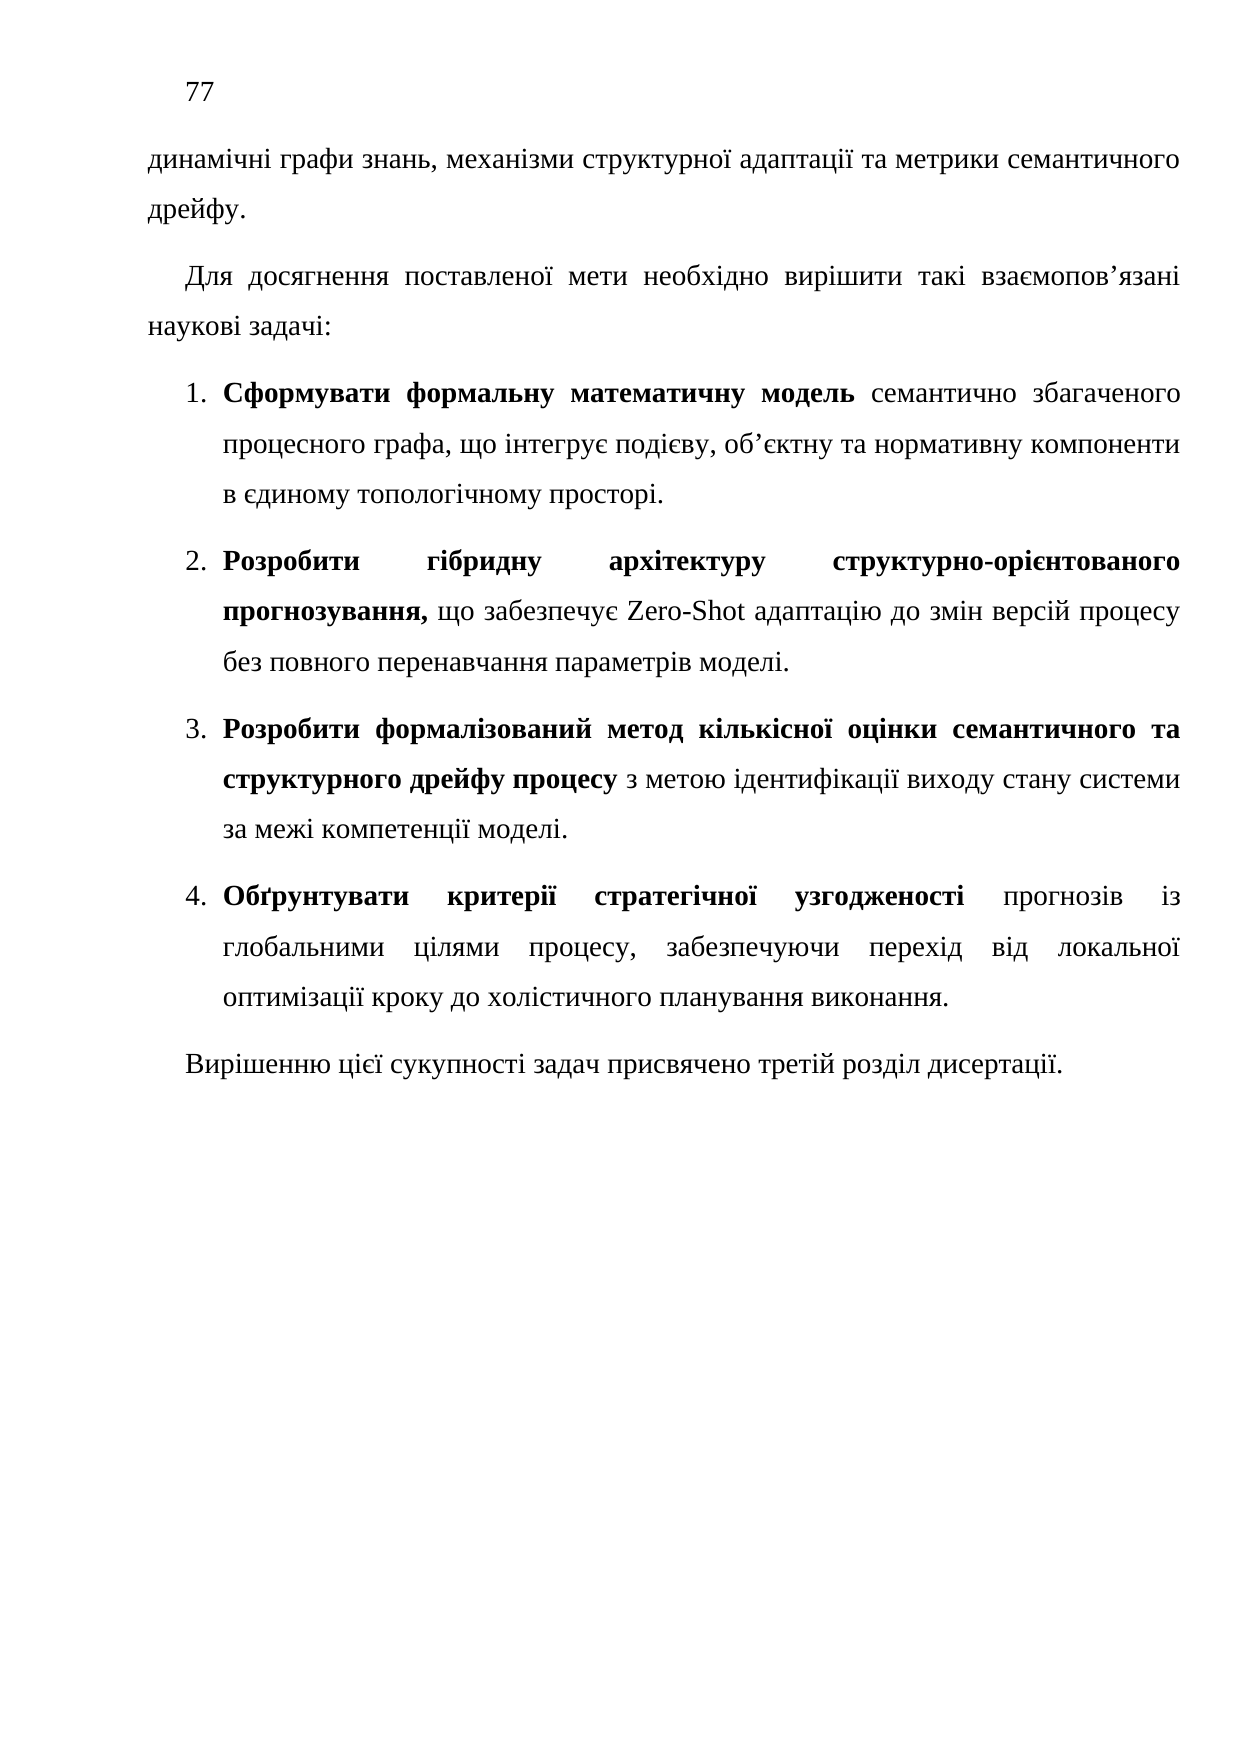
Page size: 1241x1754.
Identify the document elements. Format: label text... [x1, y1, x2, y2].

text Вирішенню цієї сукупності задач присвячено третій розділ дисертації. [148, 1046, 1181, 1079]
text Для досягнення поставленої мети необхідно вирішити такі взаємопов’язані наукові задачі: [148, 258, 1181, 342]
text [148, 141, 1181, 225]
list Сформувати формальну математичну модель семантично збагаченого процесного графа, що інтегрує подієву, об’єктну та нормативну компоненти в єдиному топологічному просторі. [185, 376, 1181, 510]
list Розробити гібридну архітектуру структурно-орієнтованого прогнозування, що забезпечує Zero-Shot адаптацію до змін версій процесу без повного перенавчання параметрів моделі. [185, 543, 1181, 677]
list Розробити формалізований метод кількісної оцінки семантичного та структурного дрейфу процесу з метою ідентифікації виходу стану системи за межі компетенції моделі. [185, 711, 1181, 845]
list Обґрунтувати критерії стратегічної узгодженості прогнозів із глобальними цілями процесу, забезпечуючи перехід від локальної оптимізації кроку до холістичного планування виконання. [185, 878, 1181, 1012]
